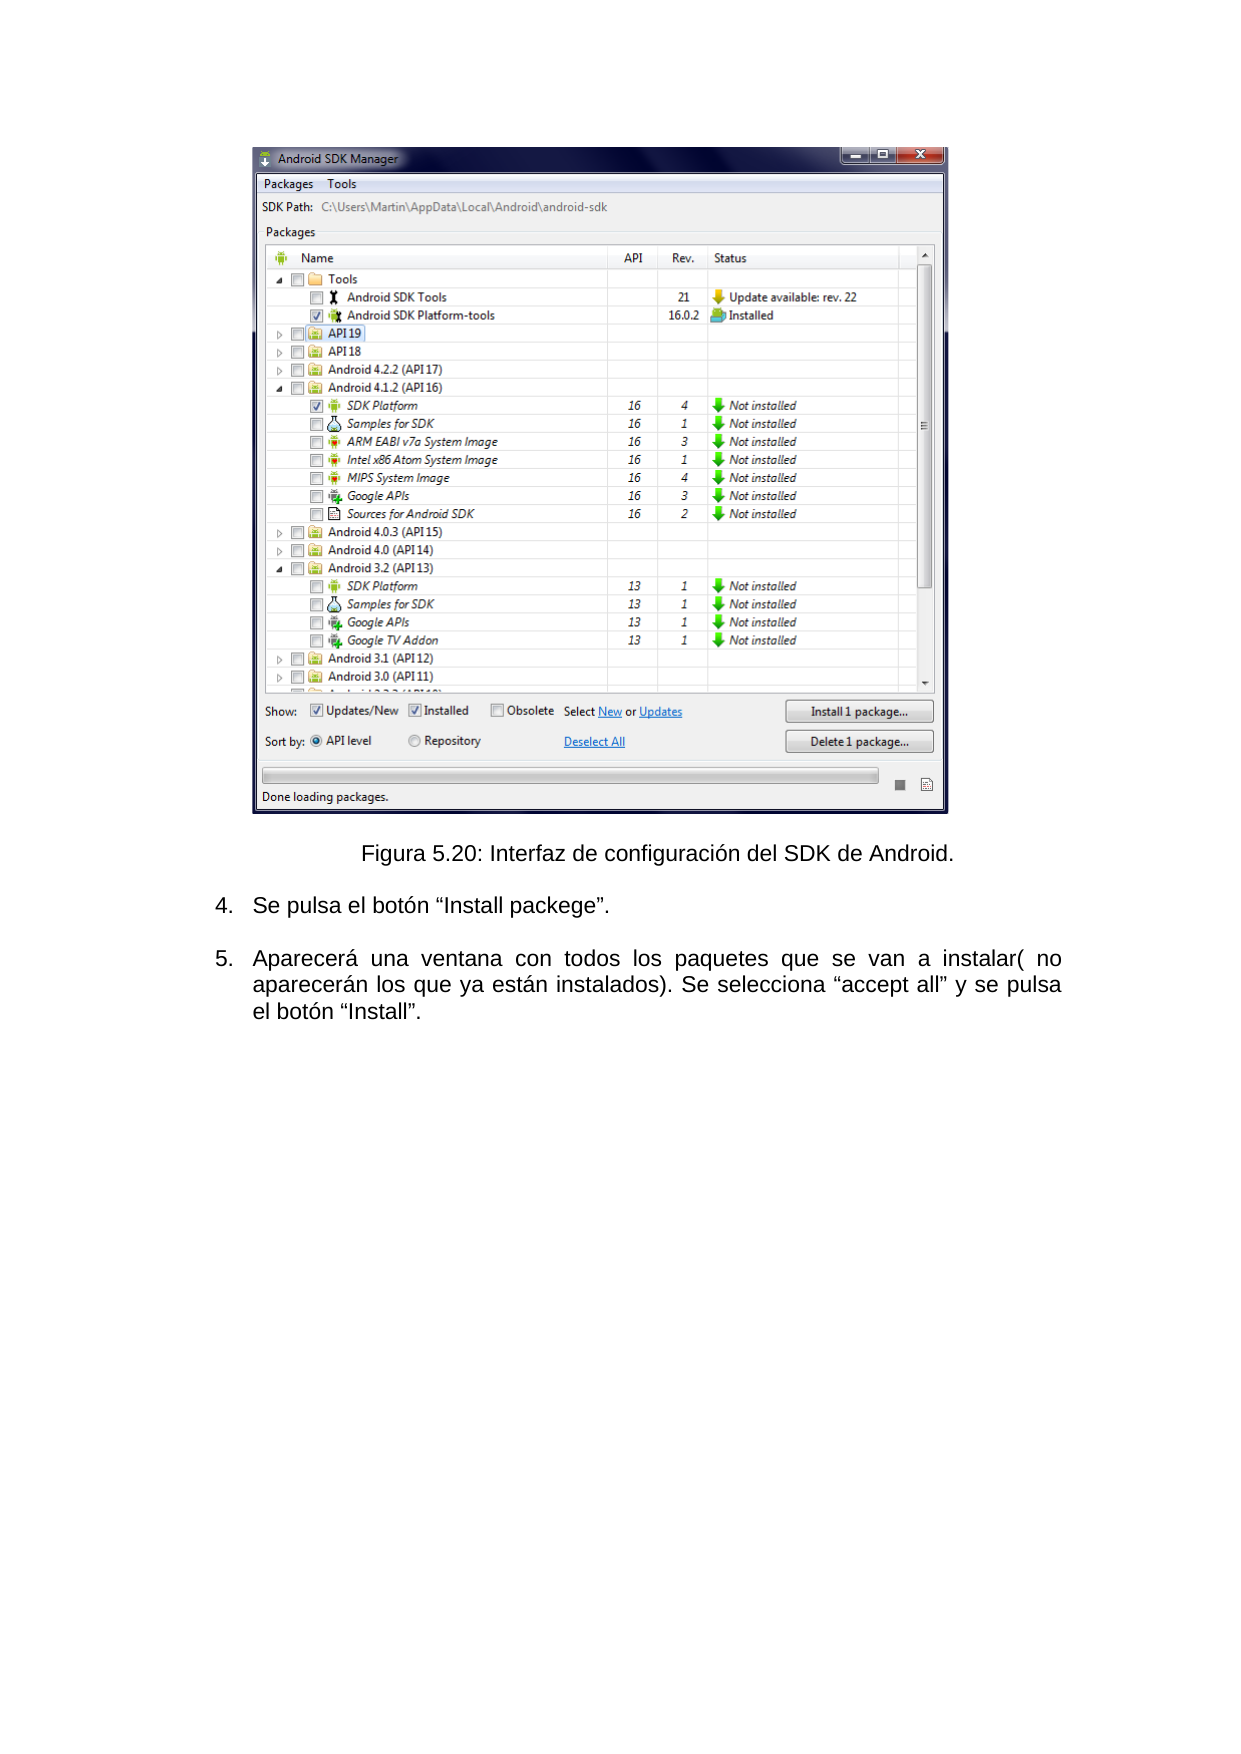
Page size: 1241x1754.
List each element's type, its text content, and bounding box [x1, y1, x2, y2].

text Figura 5.20: Interfaz de configuración del SDK de Android. [252, 839, 1063, 866]
picture [252, 147, 949, 814]
list Aparecerá una ventana con todos los paquetes que se van a instalar( no aparecerán los que ya están instalados). Se selecciona “accept all” y se pulsa el botón “Install”. [215, 945, 1063, 1024]
list Se pulsa el botón “Install packege”. [215, 892, 1063, 919]
